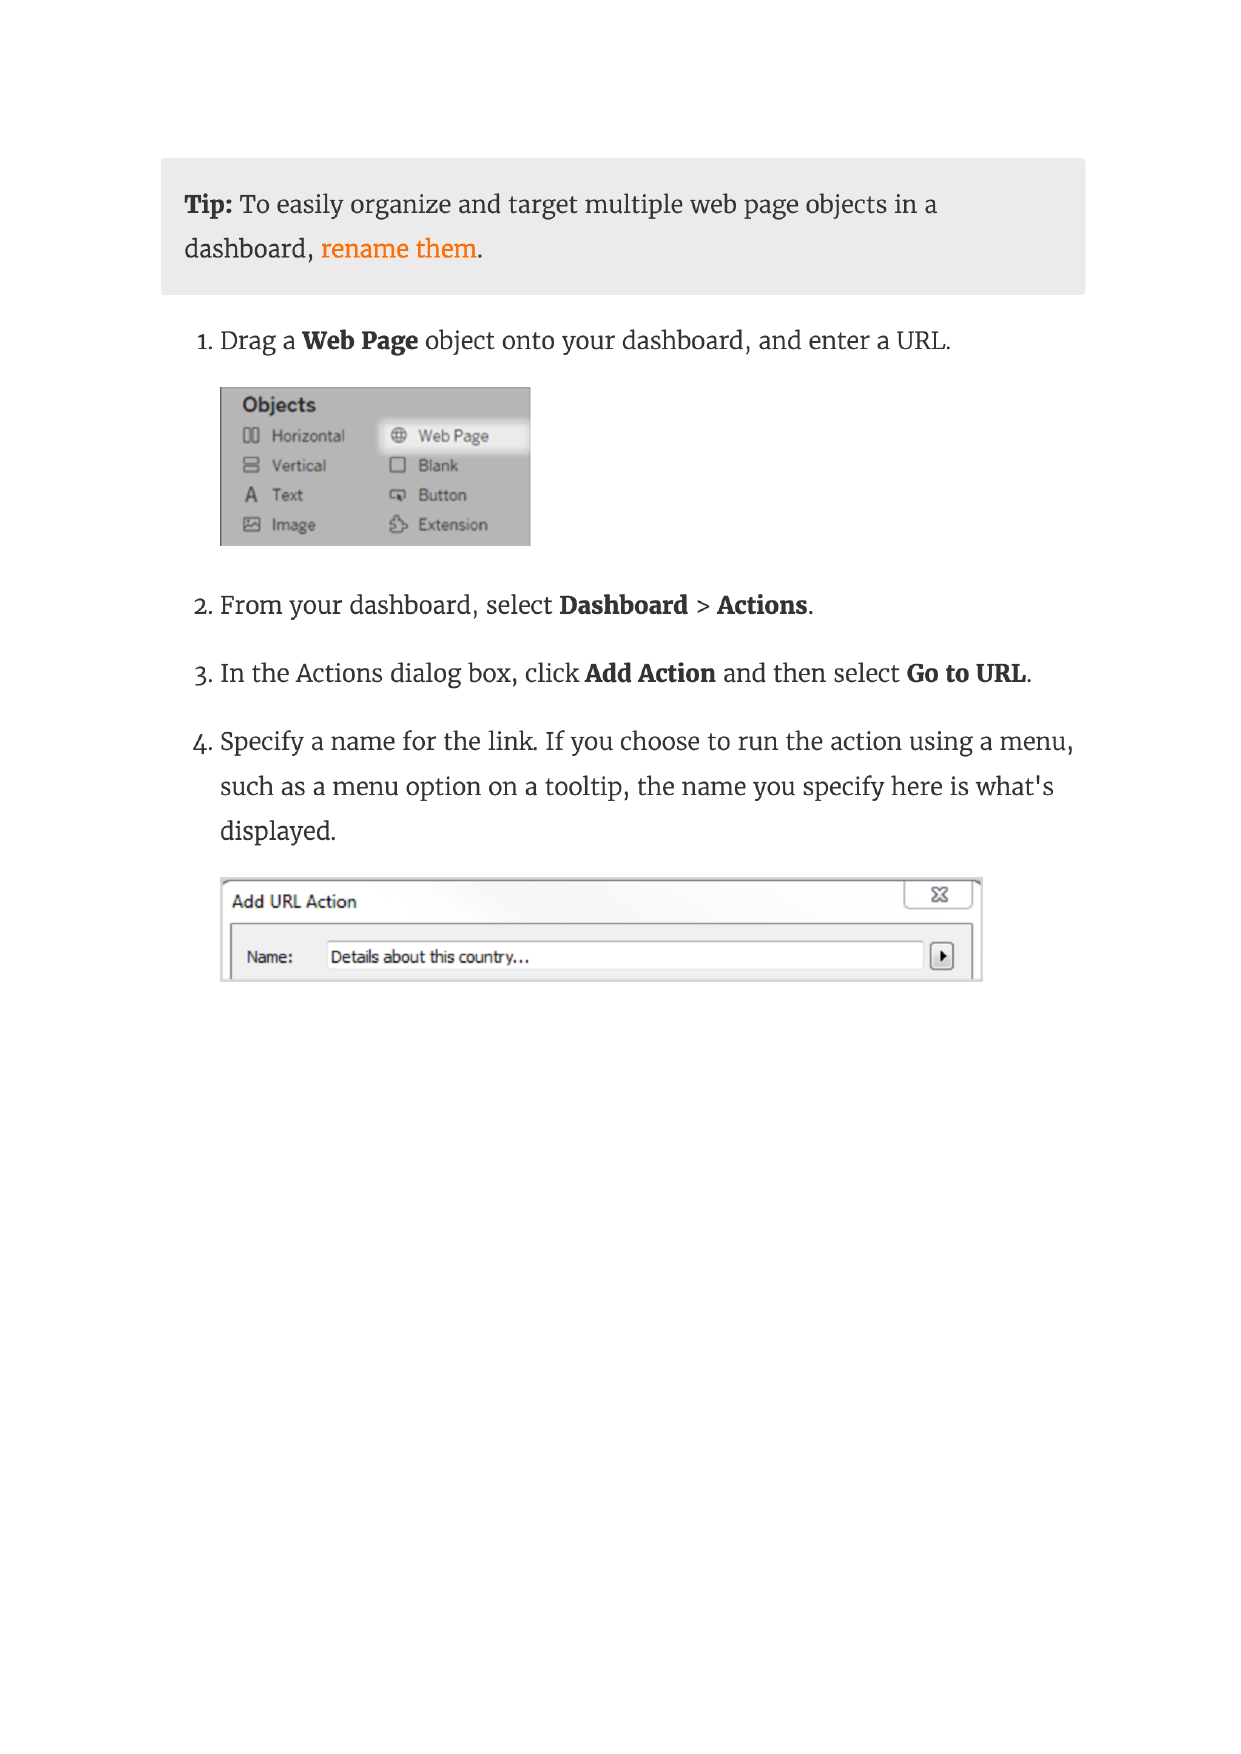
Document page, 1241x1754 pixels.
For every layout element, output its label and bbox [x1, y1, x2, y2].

picture [150, 150, 1091, 1023]
